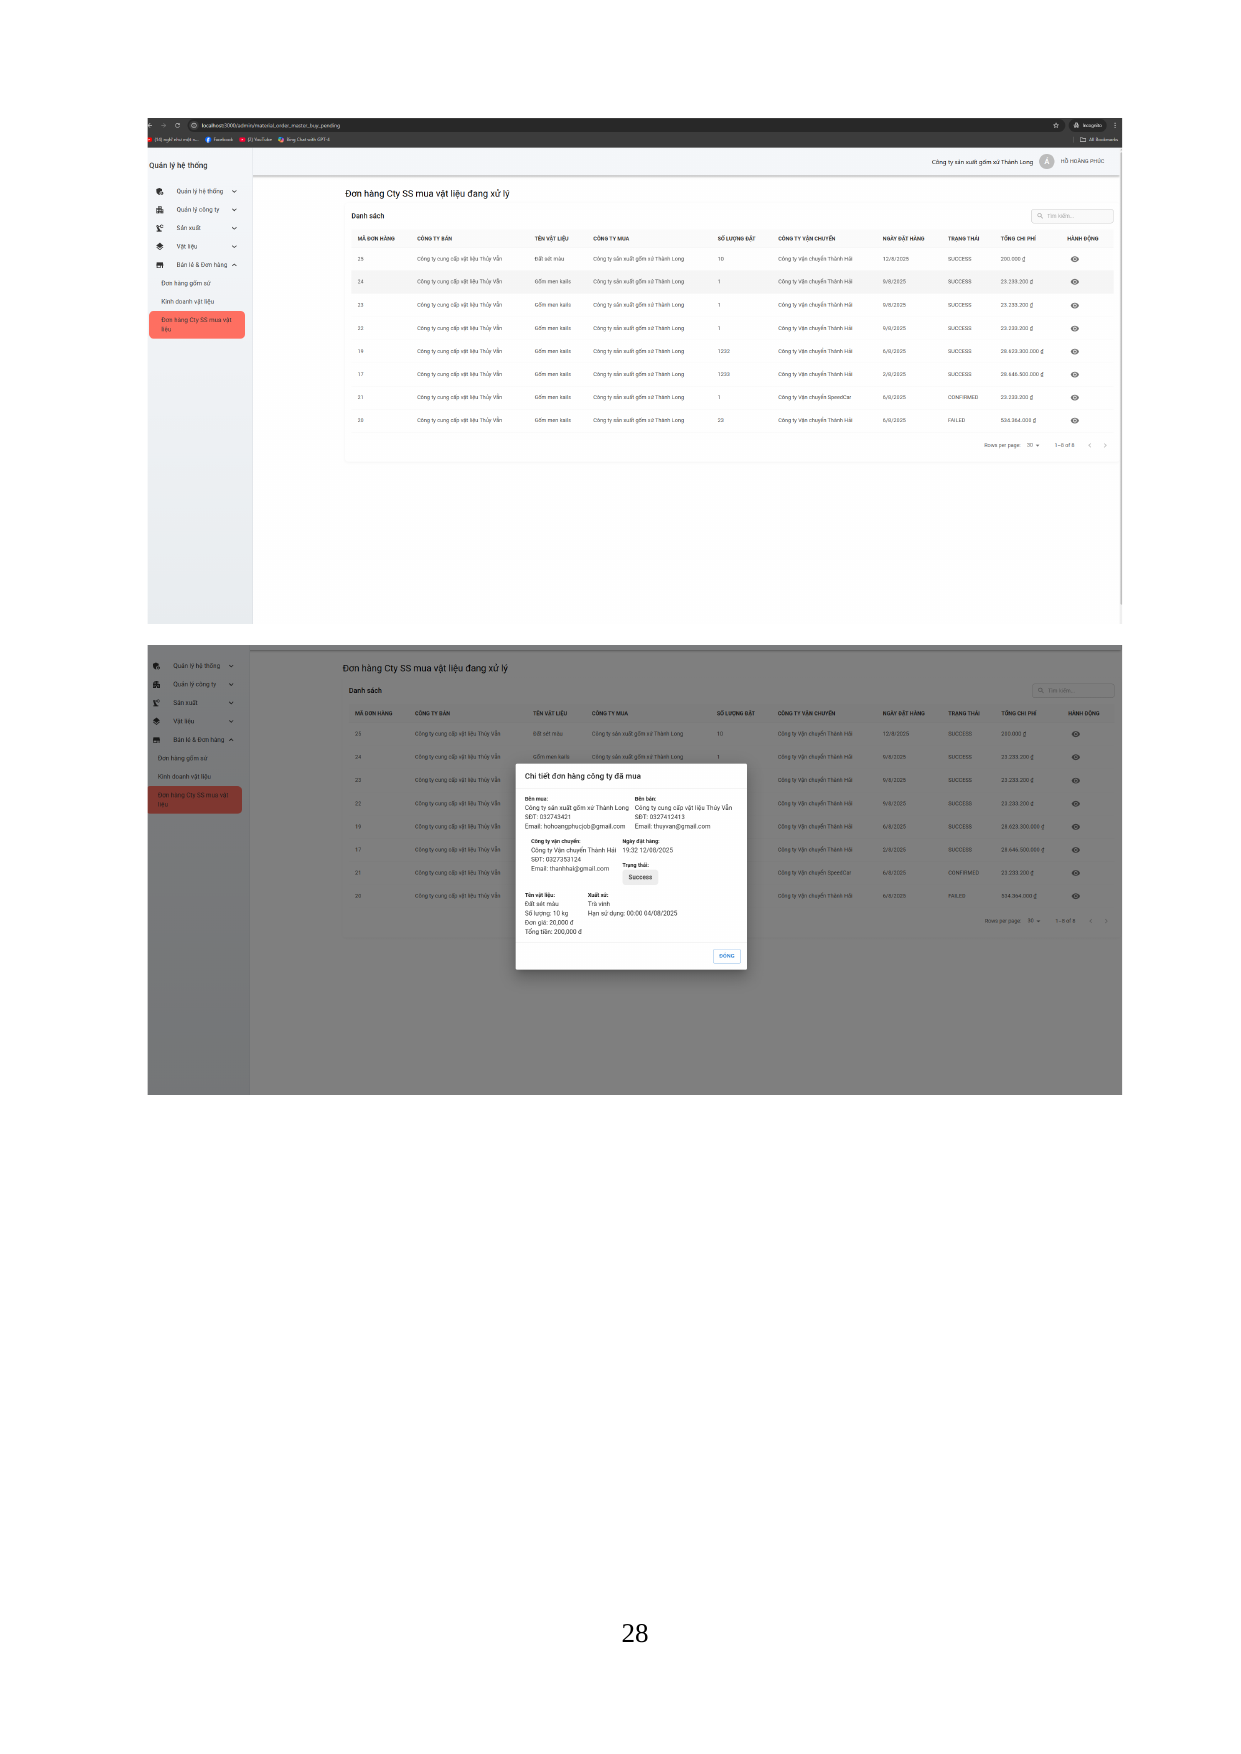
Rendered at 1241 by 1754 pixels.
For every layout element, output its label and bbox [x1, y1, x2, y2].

picture [147, 118, 1123, 624]
picture [147, 645, 1123, 1095]
